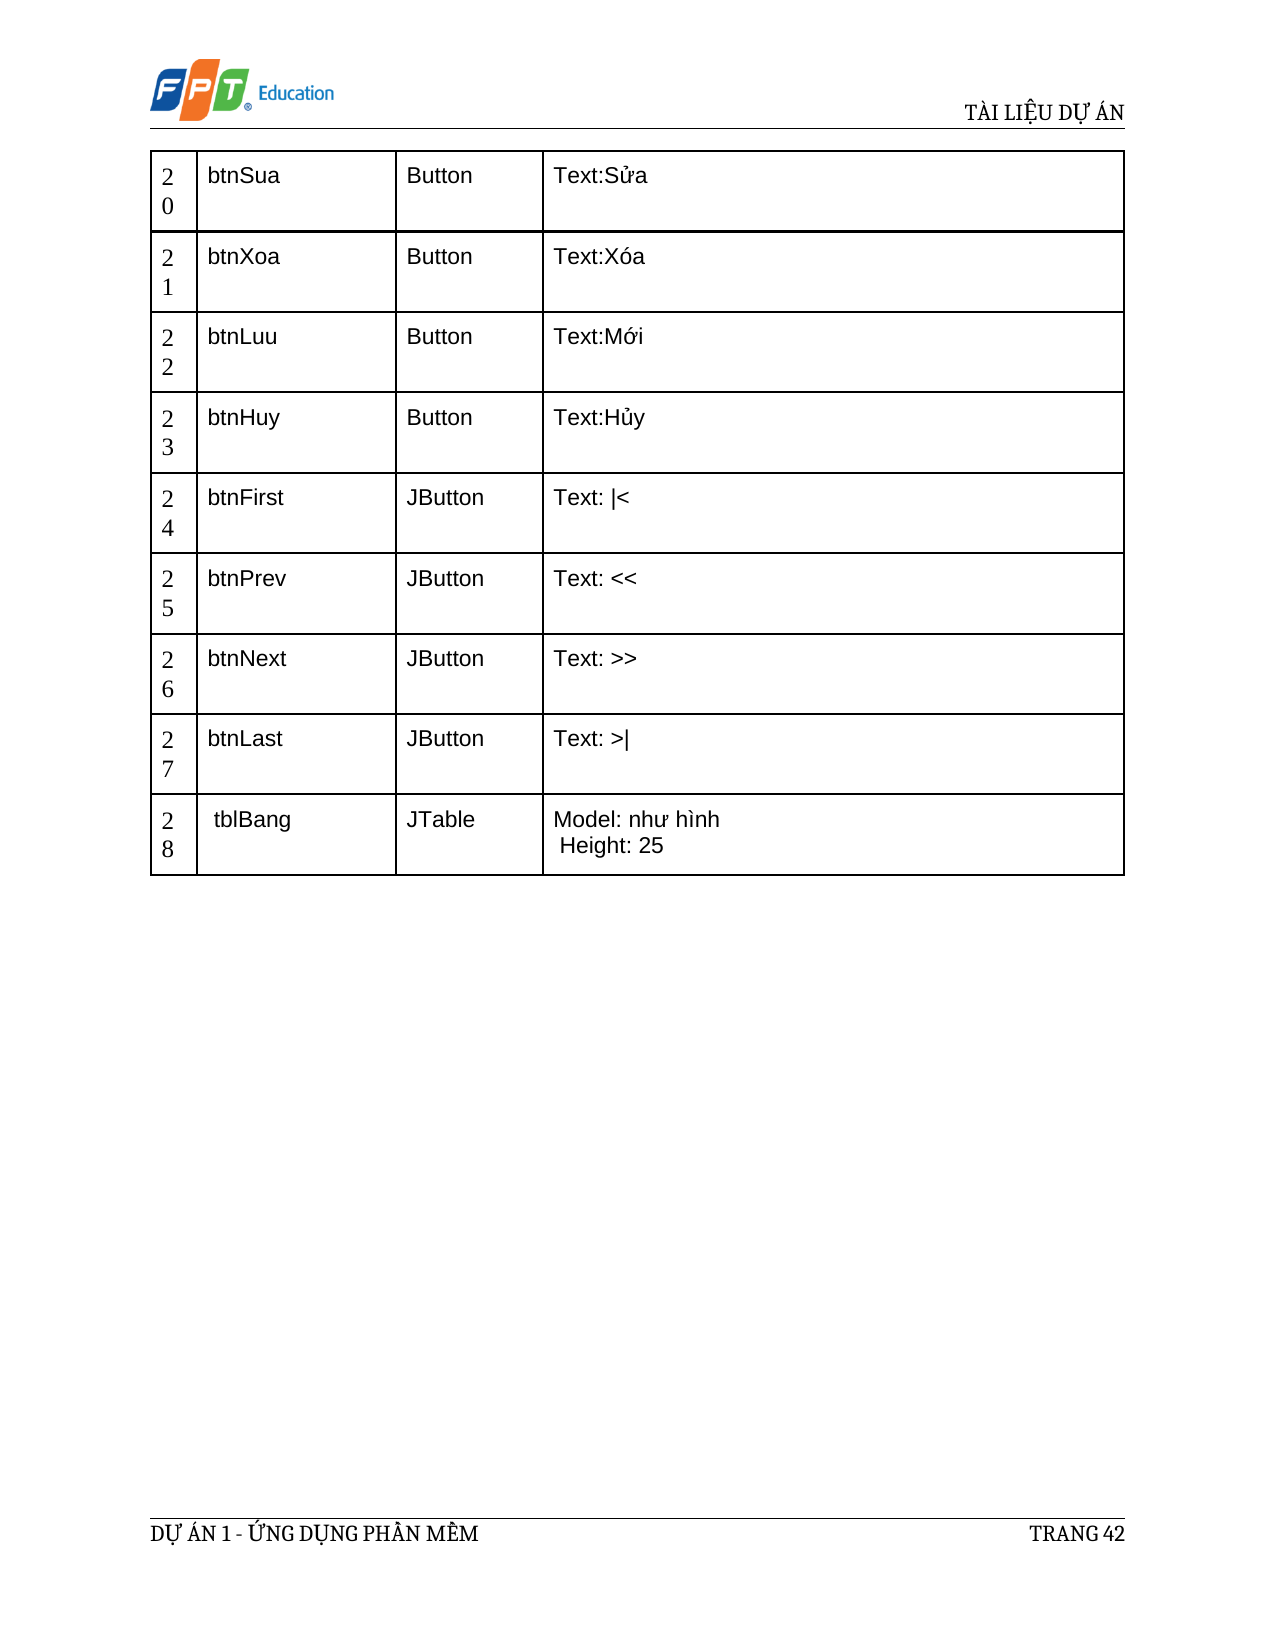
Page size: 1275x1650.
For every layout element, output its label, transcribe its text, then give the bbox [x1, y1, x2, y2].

table_cell btnLuu [198, 313, 395, 391]
table_cell Model: như hình Height: 25 [544, 795, 1123, 874]
table_cell Text: |< [544, 474, 1123, 552]
table_cell JTable [397, 795, 542, 874]
table_cell Text:Sửa [544, 152, 1123, 230]
table_cell JButton [397, 474, 542, 552]
table_cell 26 [152, 635, 196, 713]
table_cell 28 [152, 795, 196, 874]
table_cell Button [397, 393, 542, 472]
table_cell JButton [397, 715, 542, 793]
table_cell Button [397, 313, 542, 391]
table_cell btnNext [198, 635, 395, 713]
table_cell btnFirst [198, 474, 395, 552]
table_cell Button [397, 233, 542, 311]
table_cell btnPrev [198, 554, 395, 632]
table_cell Text: >| [544, 715, 1123, 793]
table_cell btnXoa [198, 233, 395, 311]
table_cell 27 [152, 715, 196, 793]
table_cell 21 [152, 233, 196, 311]
table_cell Text:Hủy [544, 393, 1123, 472]
table_cell btnLast [198, 715, 395, 793]
table_cell Text: >> [544, 635, 1123, 713]
table_cell 22 [152, 313, 196, 391]
table_cell Text:Xóa [544, 233, 1123, 311]
table_cell 23 [152, 393, 196, 472]
table_cell Button [397, 152, 542, 230]
table_cell JButton [397, 635, 542, 713]
table_cell 20 [152, 152, 196, 230]
picture [150, 59, 336, 121]
table_cell JButton [397, 554, 542, 632]
table_cell Text:Mới [544, 313, 1123, 391]
table_cell 25 [152, 554, 196, 632]
table_cell tblBang [198, 795, 395, 874]
table_cell Text: << [544, 554, 1123, 632]
table_cell 24 [152, 474, 196, 552]
table_cell btnSua [198, 152, 395, 230]
table_cell btnHuy [198, 393, 395, 472]
